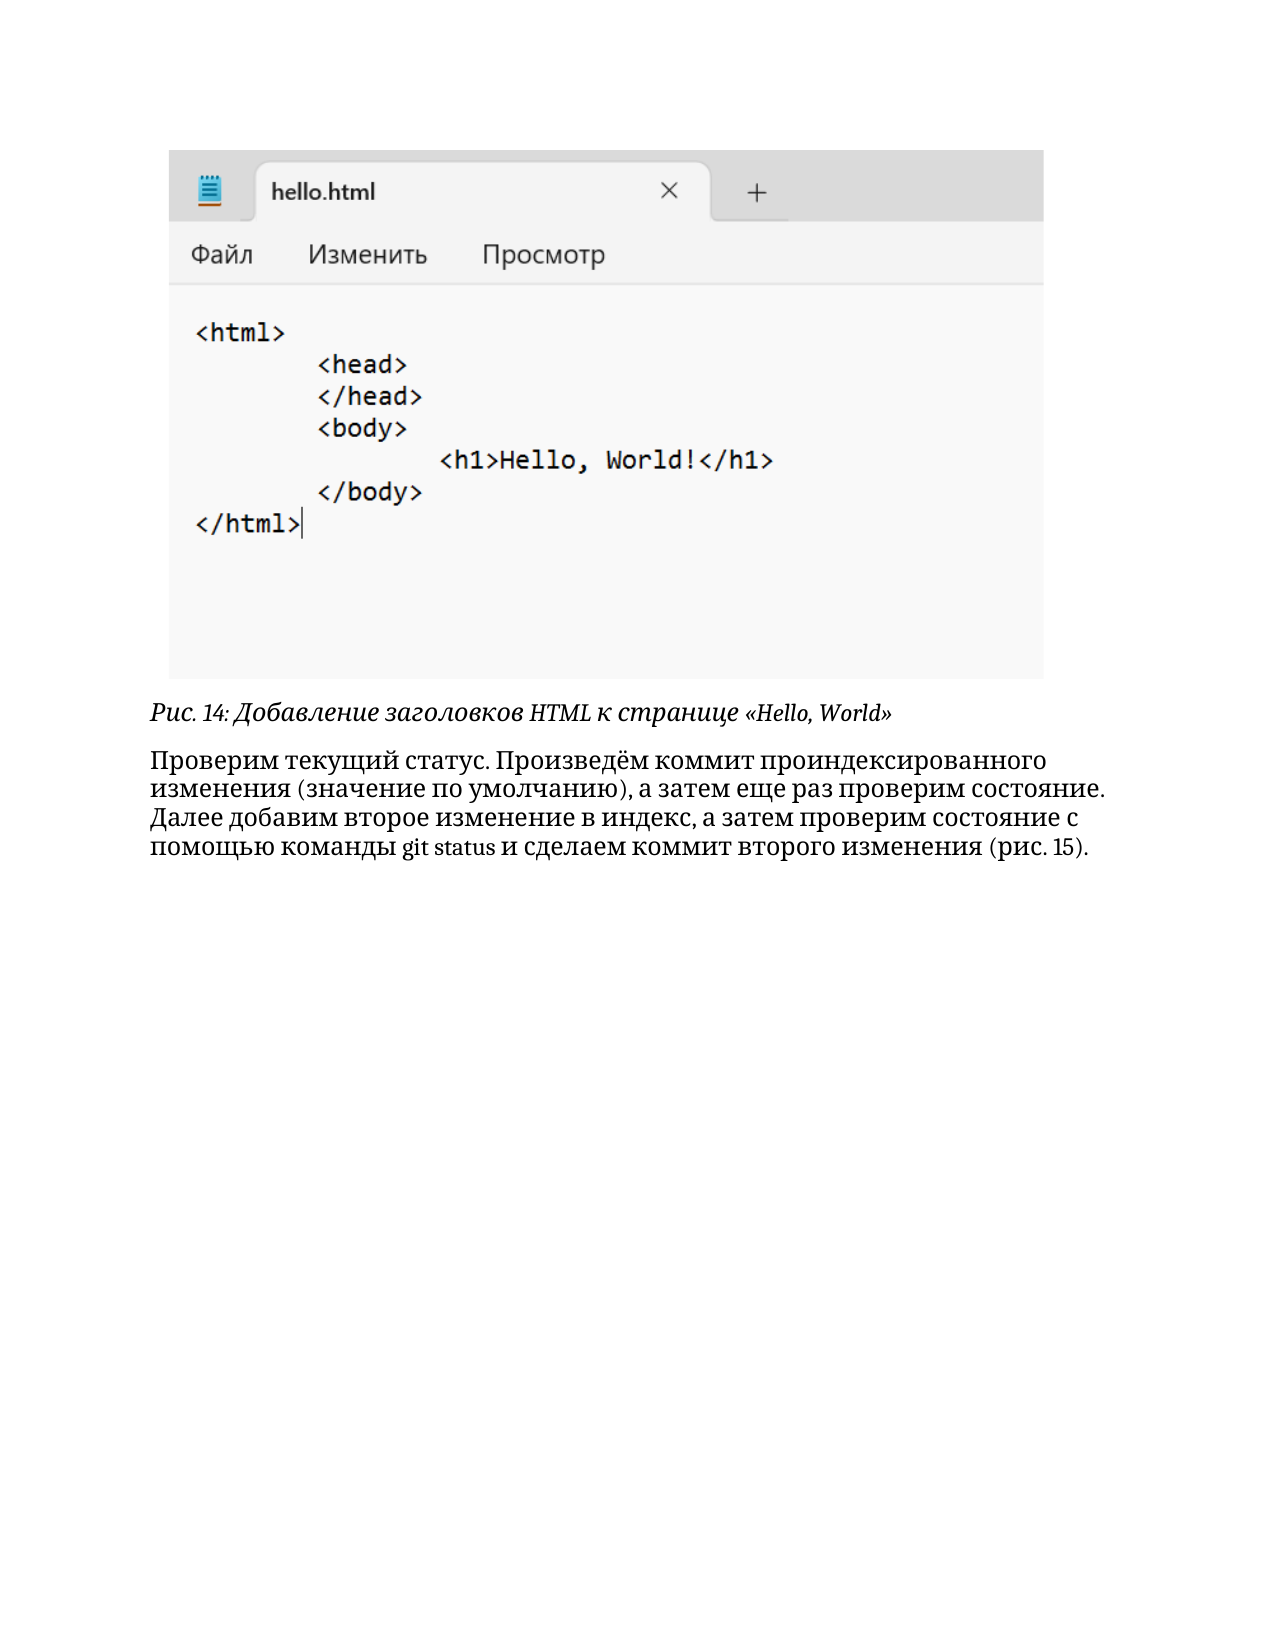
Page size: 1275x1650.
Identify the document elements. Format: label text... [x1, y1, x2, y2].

text Проверим текущий статус. Произведём коммит проиндексированного изменения (значение по умолчанию), а затем еще раз проверим состояние. Далее добавим второе изменение в индекс, а затем проверим состояние с помощью команды git status и сделаем коммит второго изменения (рис. 15). [150, 747, 1125, 862]
picture [168, 150, 1044, 679]
text Рис. 14: Добавление заголовков HTML к странице «Hello, World» [150, 699, 1125, 728]
